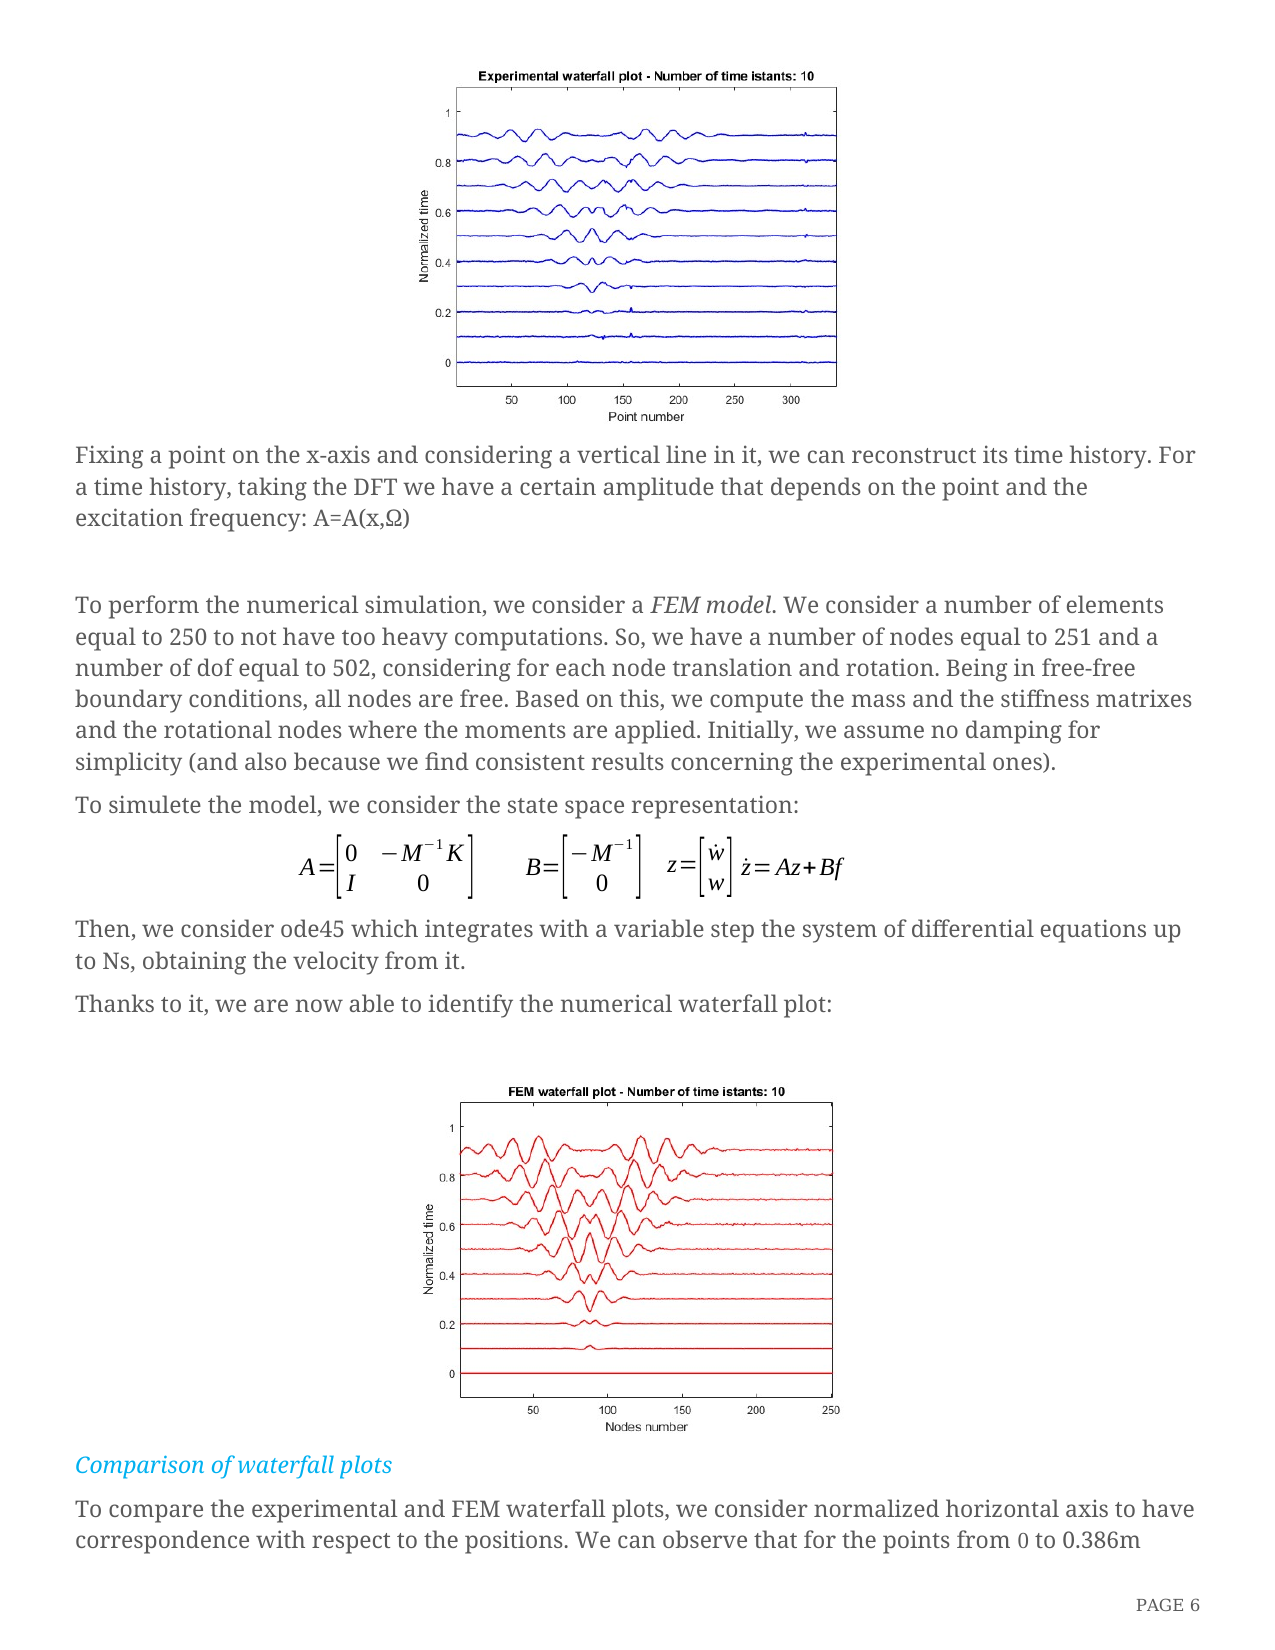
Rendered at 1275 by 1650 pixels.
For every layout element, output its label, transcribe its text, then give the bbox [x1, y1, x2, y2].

picture [397, 1075, 878, 1437]
text To perform the numerical simulation, we consider a FEM model. We consider a number of elements equal to 250 to not have too heavy computations. So, we have a number of nodes equal to 251 and a number of dof equal to 502, considering for each node translation and rotation. Being in free-free boundary conditions, all nodes are free. Based on this, we compute the mass and the stiffness matrixes and the rotational nodes where the moments are applied. Initially, we assume no damping for simplicity (and also because we find consistent results concerning the experimental ones). [75, 589, 1200, 777]
text Thanks to it, we are now able to identify the numerical waterfall plot: [75, 988, 1200, 1019]
picture [392, 59, 883, 427]
text Comparison of waterfall plots [75, 1449, 1200, 1480]
text Then, we consider ode45 which integrates with a variable step the system of differential equations up to Ns, obtaining the velocity from it. [75, 913, 1200, 976]
text To simulete the model, we consider the state space representation: [75, 789, 1200, 821]
text Fixing a point on the x-axis and considering a vertical line in it, we can reconstruct its time history. For a time history, taking the DFT we have a certain amplitude that depends on the point and the excitation frequency: A=A(x,Ω) [75, 439, 1200, 533]
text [75, 1492, 1200, 1555]
